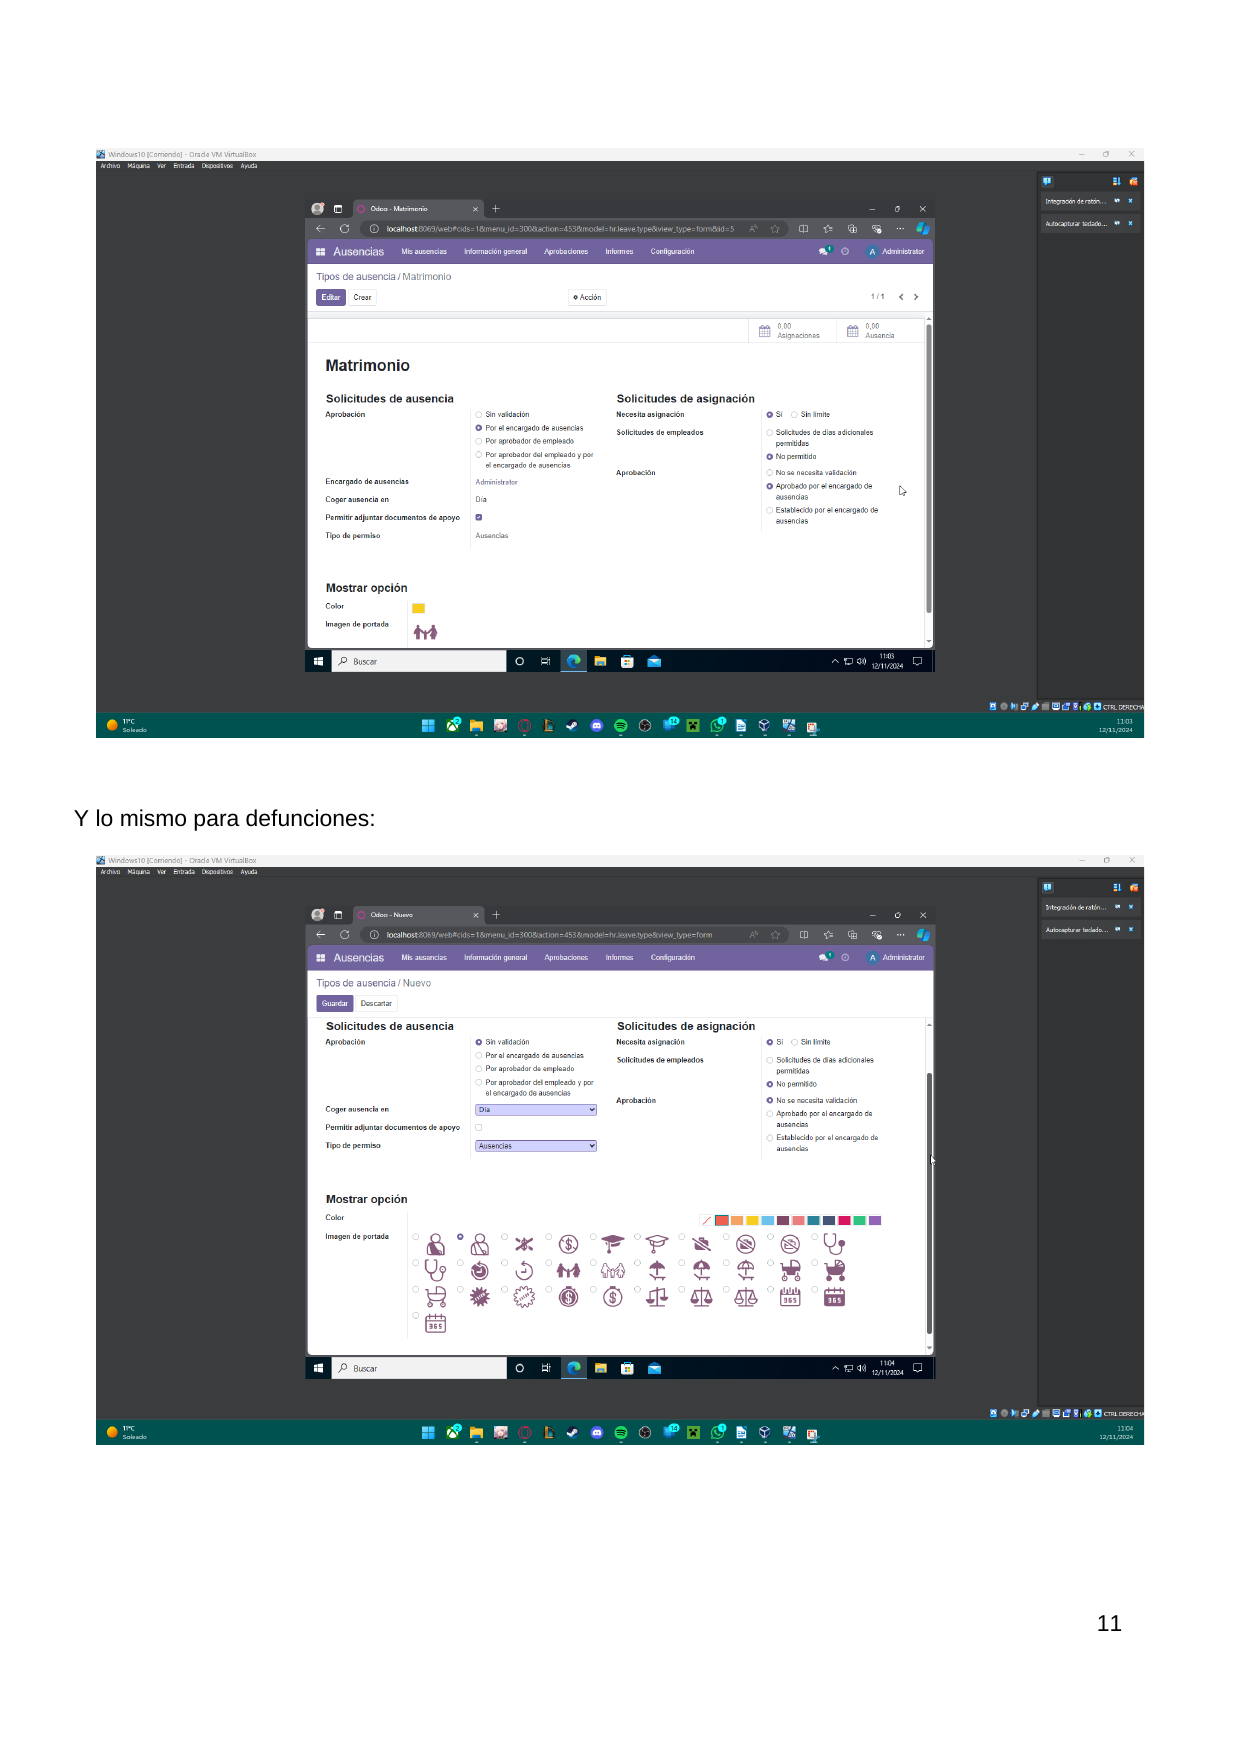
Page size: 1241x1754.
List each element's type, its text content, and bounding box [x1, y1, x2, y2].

text Y lo mismo para defunciones: [74, 805, 1122, 831]
picture [96, 855, 1145, 1445]
picture [96, 148, 1145, 738]
